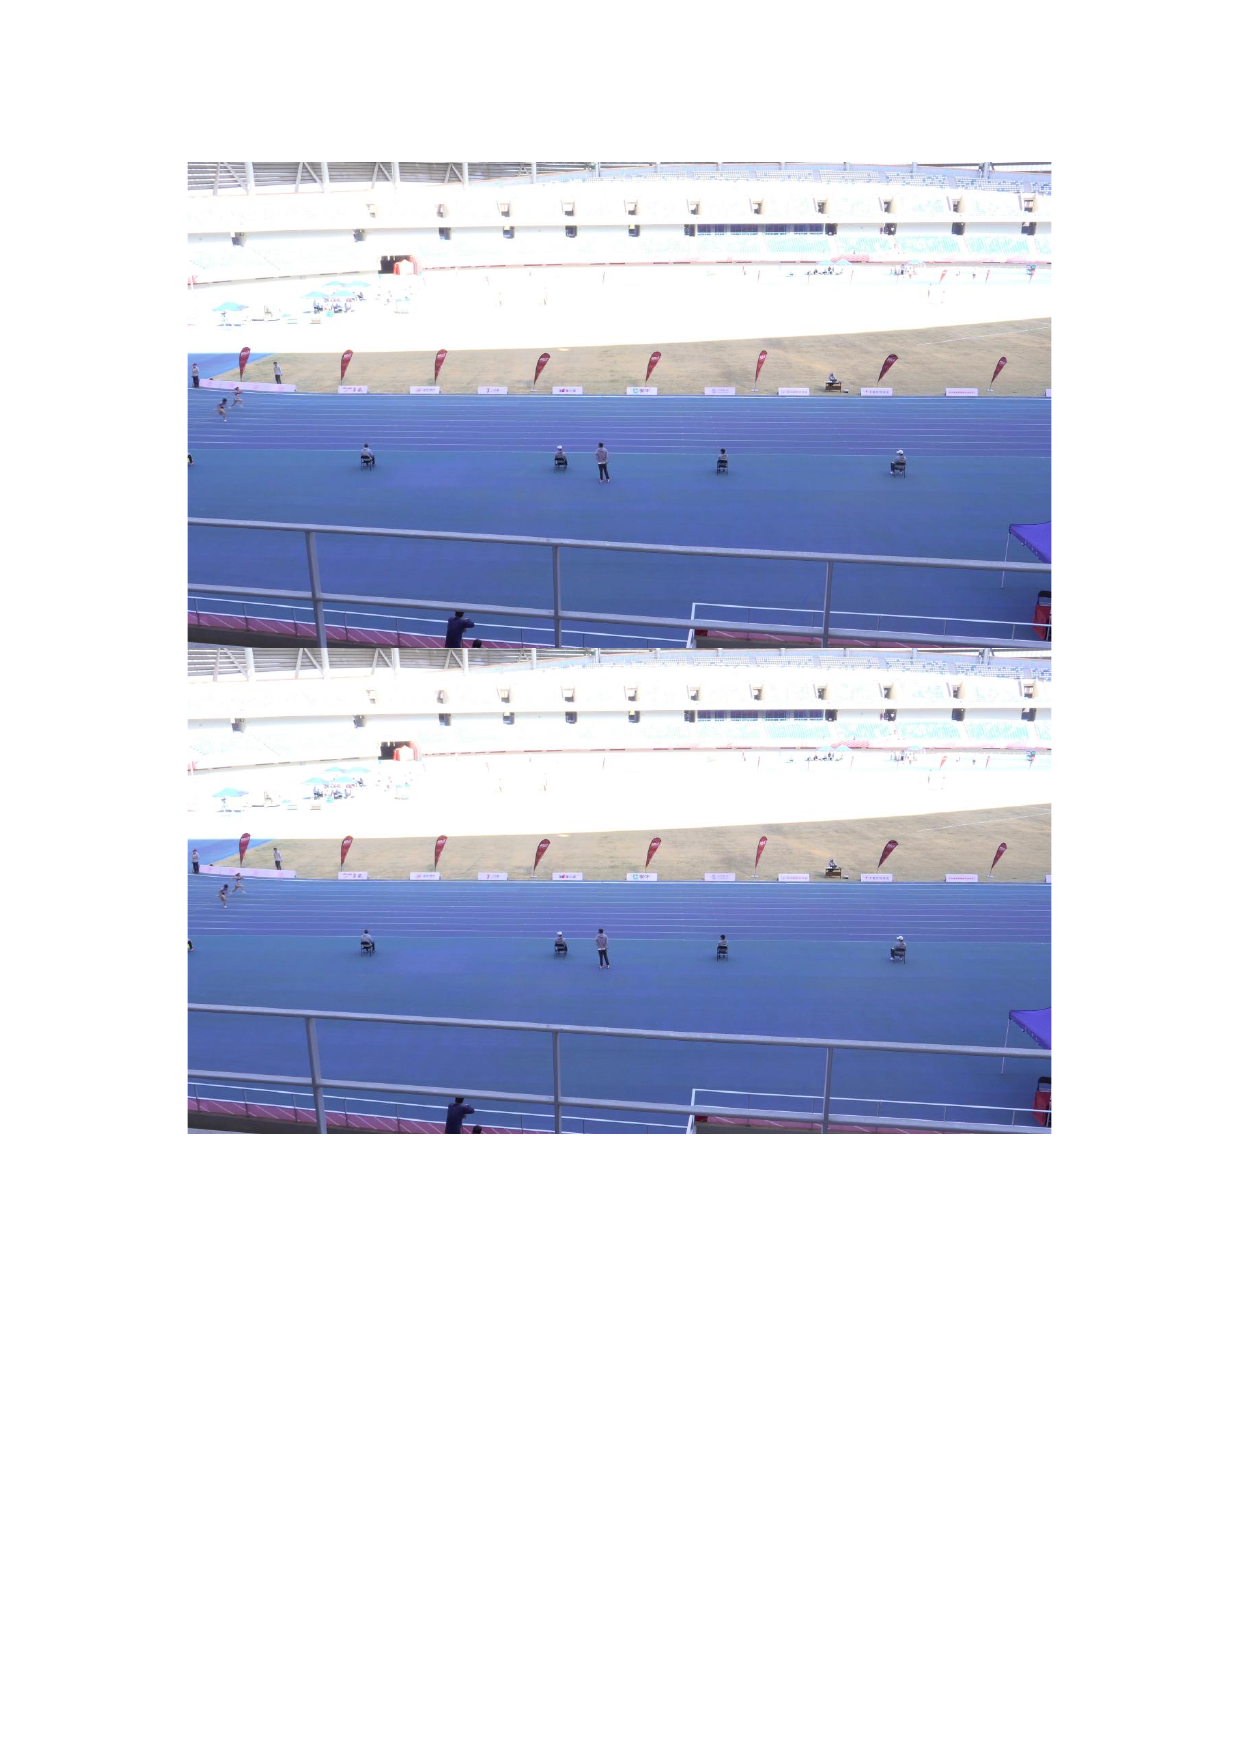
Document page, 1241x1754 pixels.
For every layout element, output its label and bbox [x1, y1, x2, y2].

picture [187, 162, 1052, 1134]
